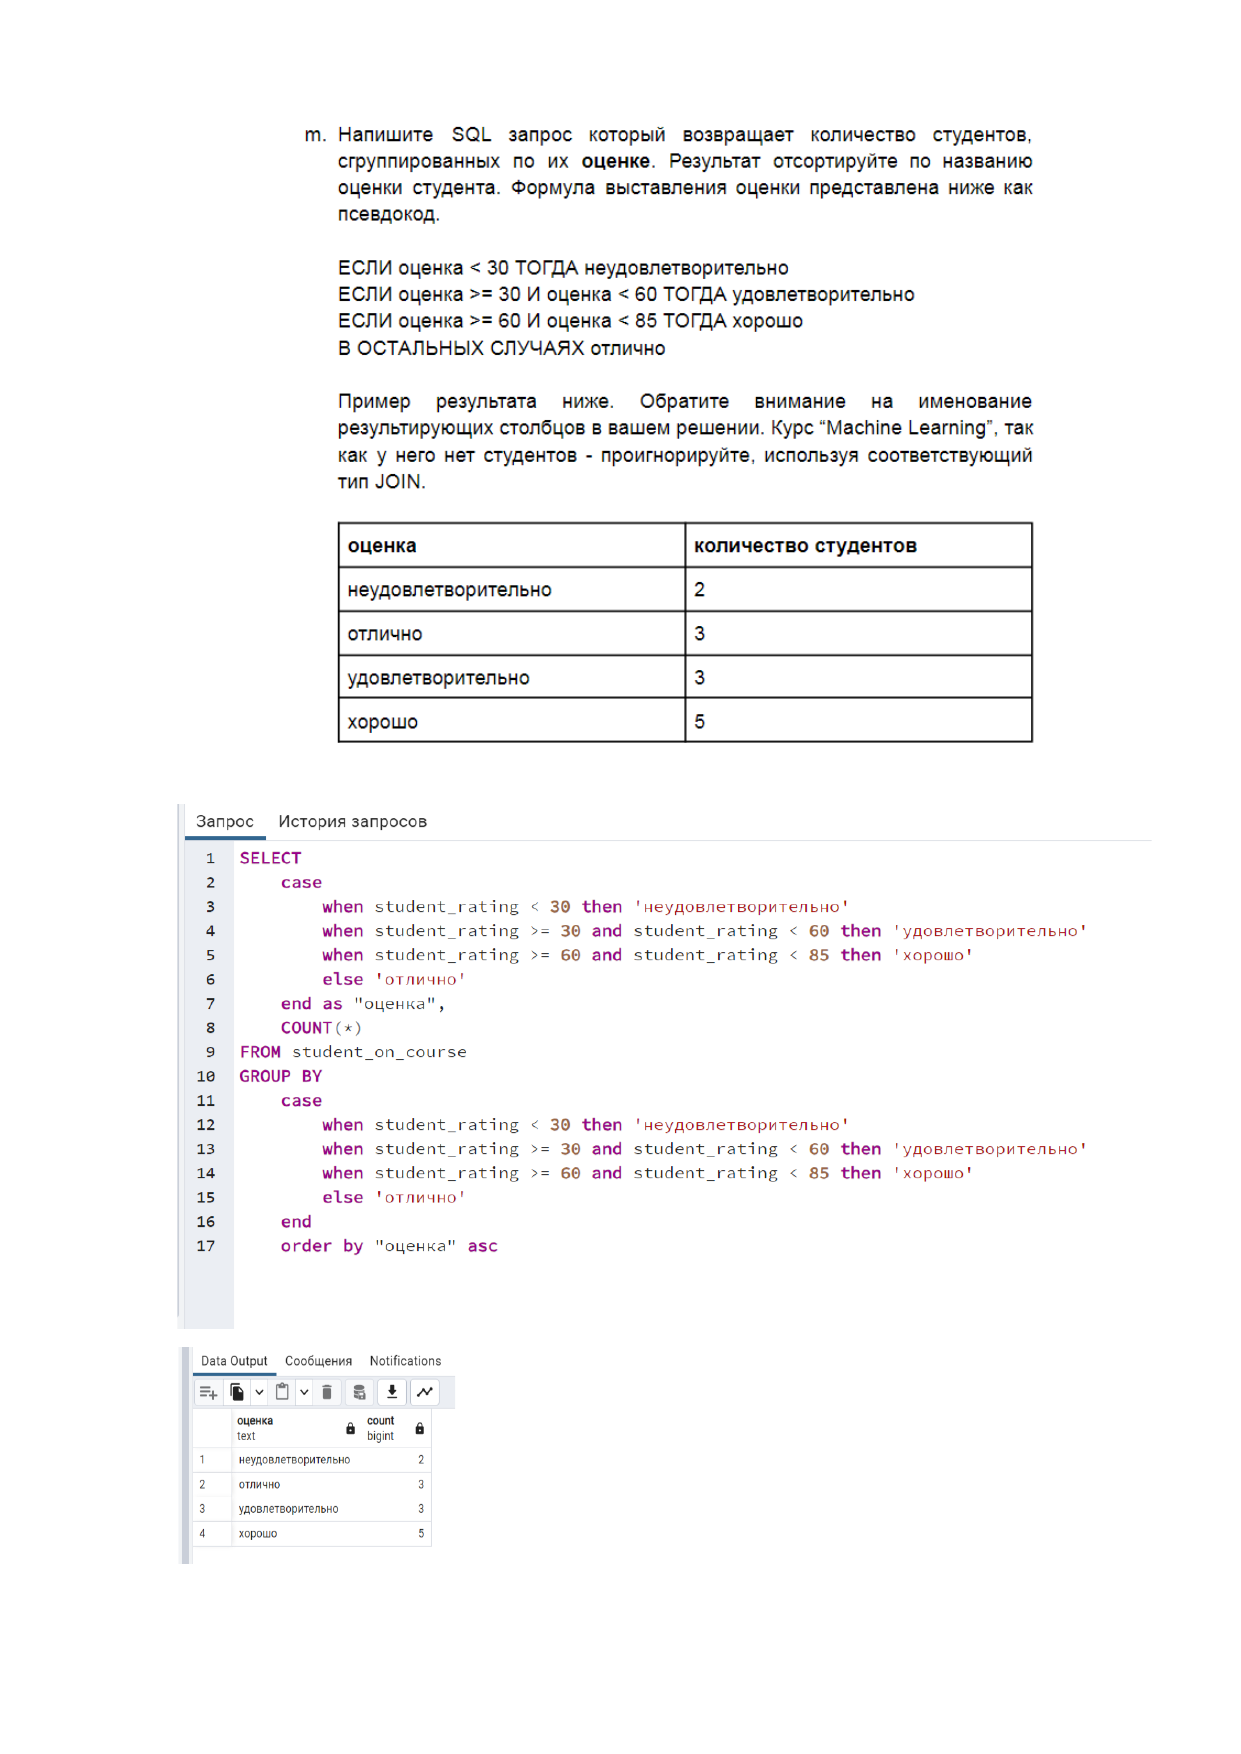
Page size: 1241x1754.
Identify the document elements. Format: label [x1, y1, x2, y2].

picture [177, 804, 1152, 1329]
picture [291, 118, 1067, 756]
picture [177, 1347, 456, 1564]
